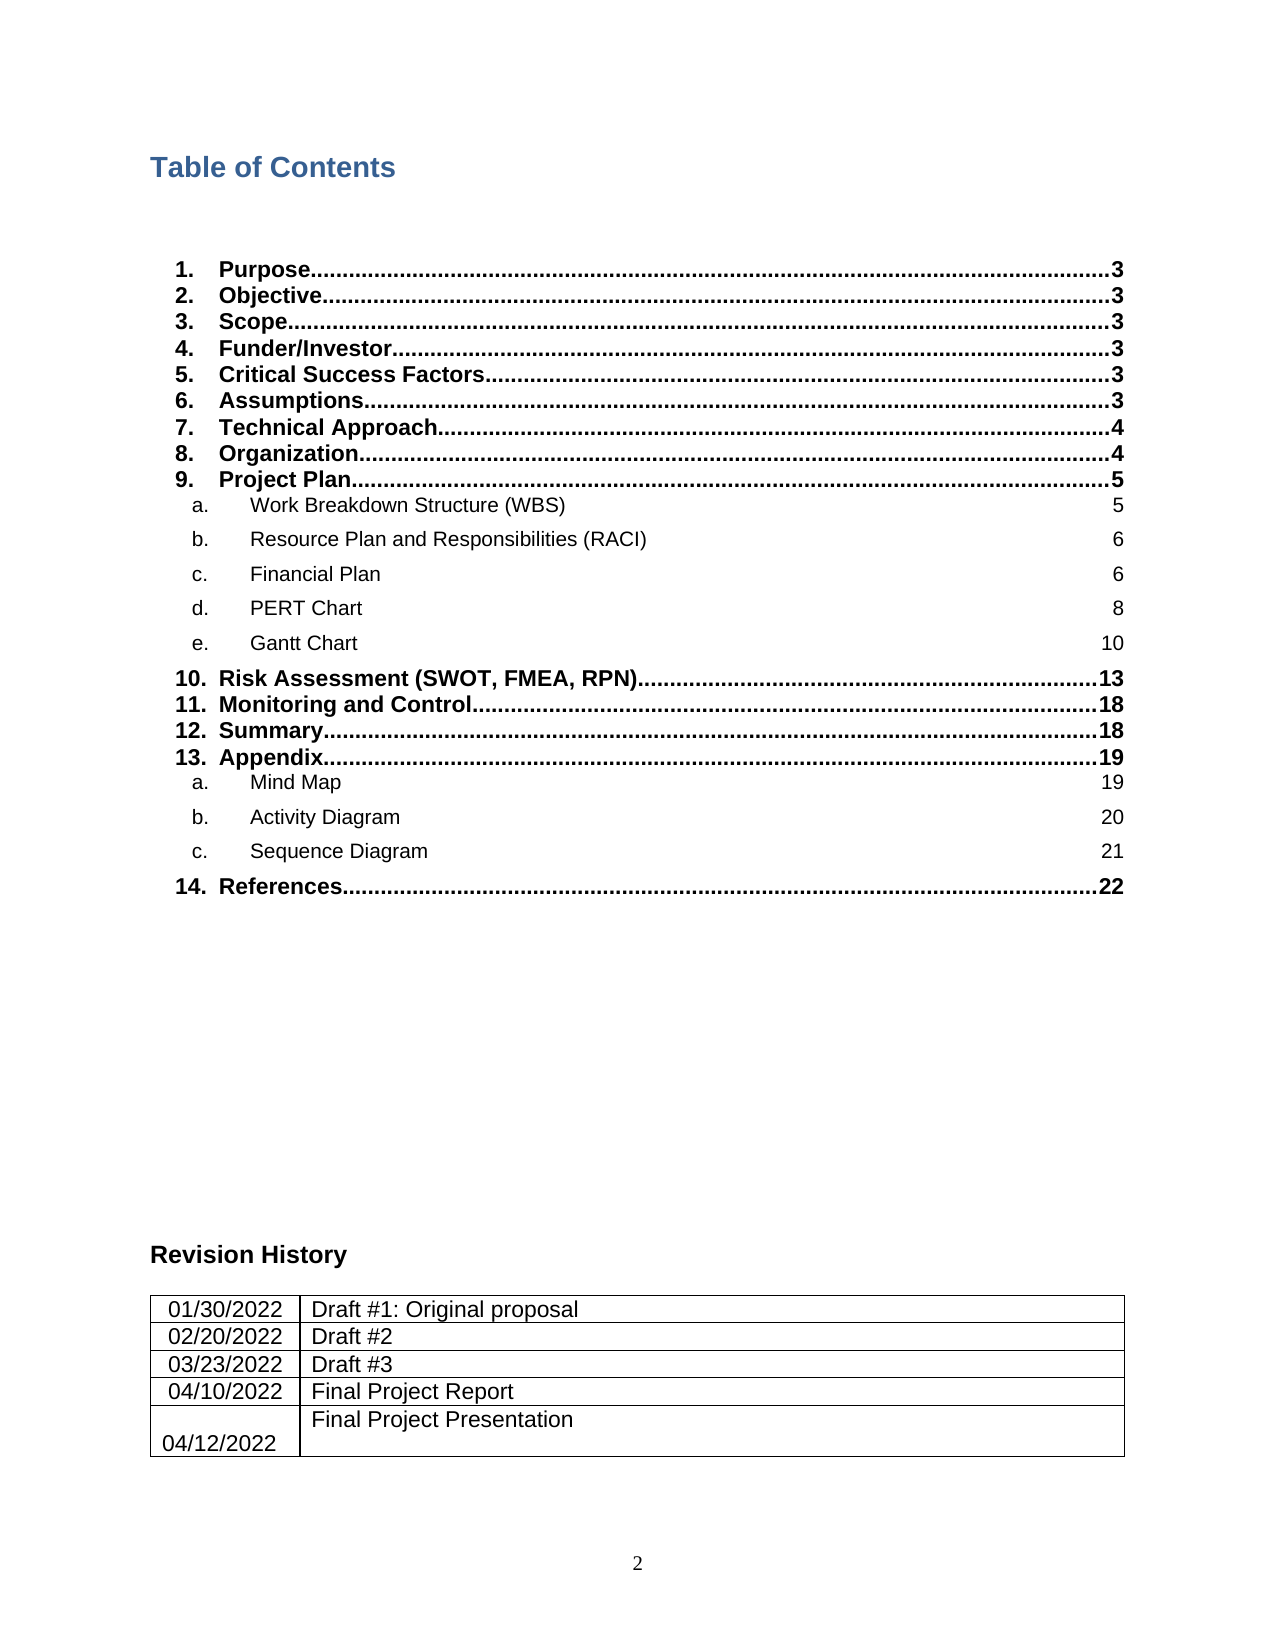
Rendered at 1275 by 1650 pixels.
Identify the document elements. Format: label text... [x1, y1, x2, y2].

table_cell Final Project Report [301, 1378, 1124, 1404]
table_header Draft #1: Original proposal [301, 1296, 1124, 1322]
table_cell Draft #2 [301, 1323, 1124, 1350]
text Revision History [150, 1240, 1125, 1268]
table_cell Final Project Presentation [301, 1406, 1124, 1456]
table_cell 02/20/2022 [151, 1323, 299, 1350]
table_cell Draft #3 [301, 1351, 1124, 1377]
table_cell 04/12/2022 [151, 1406, 299, 1456]
table_header 01/30/2022 [151, 1296, 299, 1322]
table_cell 03/23/2022 [151, 1351, 299, 1377]
table_cell 04/10/2022 [151, 1378, 299, 1404]
